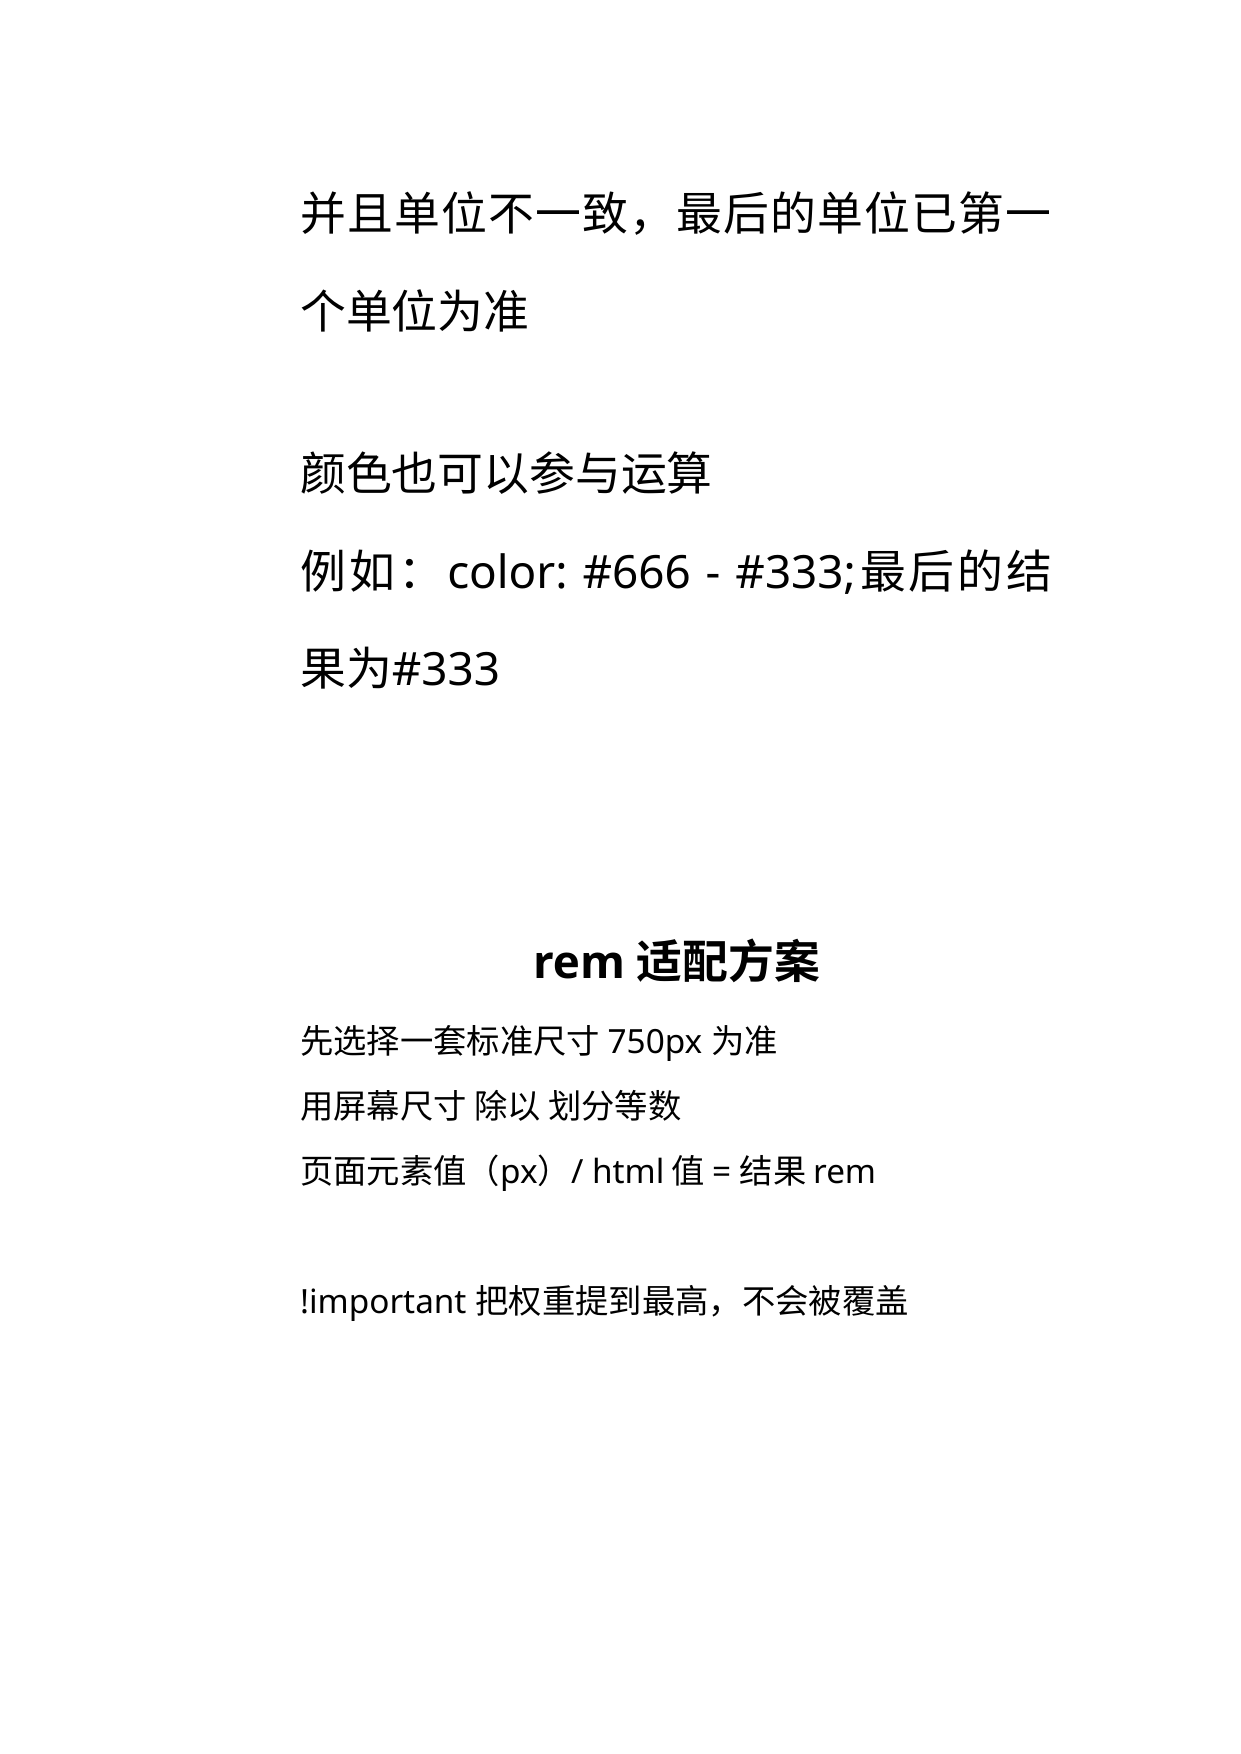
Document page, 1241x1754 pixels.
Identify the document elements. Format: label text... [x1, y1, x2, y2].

list 先选择一套标准尺寸 750px 为准 [300, 1007, 1053, 1072]
list rem 适配方案 [300, 909, 1053, 1007]
list 例如：color: #666 - #333;最后的结果为#333 [300, 519, 1053, 714]
list 颜色也可以参与运算 [300, 422, 1053, 519]
list 用屏幕尺寸 除以 划分等数 [300, 1072, 1053, 1137]
list !important 把权重提到最高，不会被覆盖 [300, 1267, 1053, 1332]
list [300, 162, 1053, 357]
list 页面元素值（px）/ html值 = 结果rem [300, 1137, 1053, 1202]
